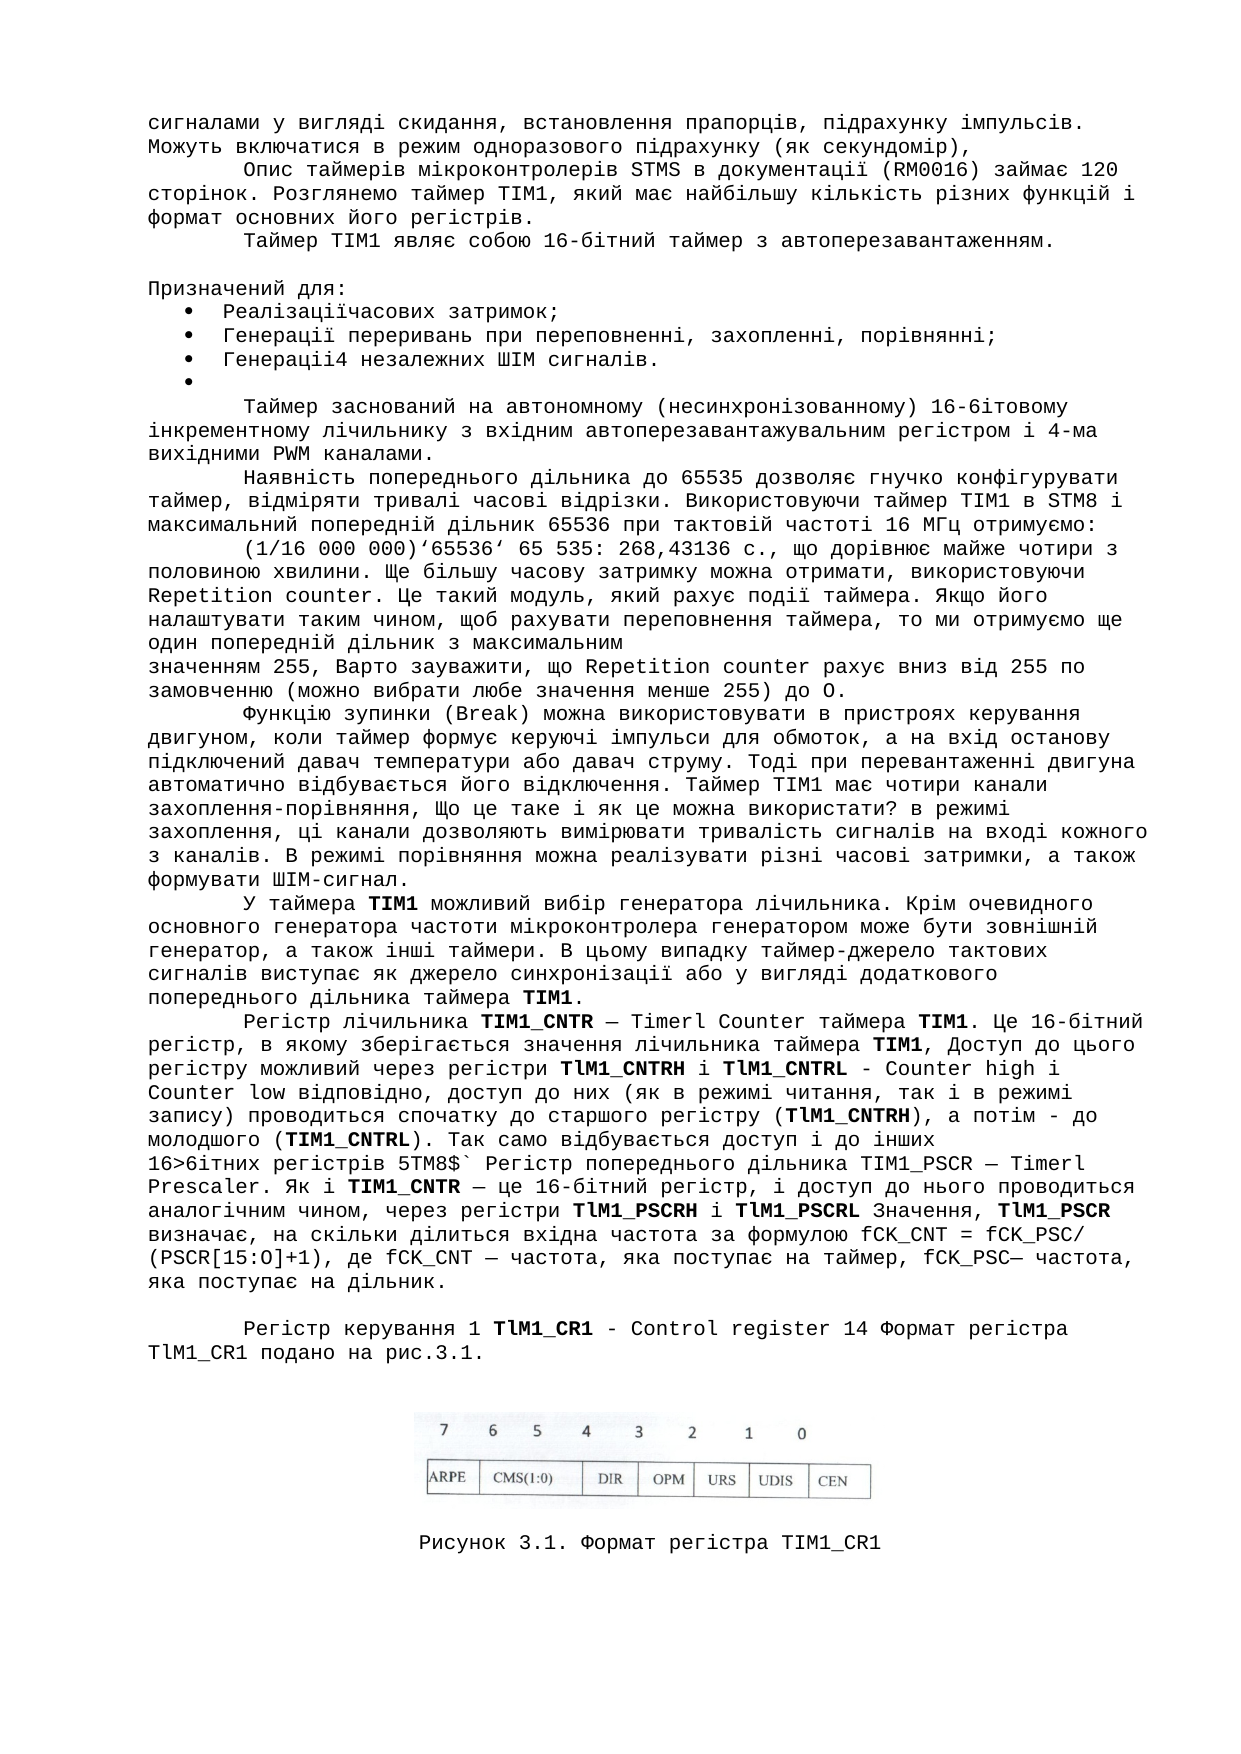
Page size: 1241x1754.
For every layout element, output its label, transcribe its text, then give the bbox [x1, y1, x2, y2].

text Таймер заснований на автономному (несинхронізованному) 16-6ітовому інкрементному лічильнику з вхідним автоперезавантажувальним регістром і 4-ма вихідними PWM каналами. [148, 396, 1152, 467]
text Регістр лічильника TІM1_CNTR — Timerl Counter таймера ТІМ1. Це 16-бітний регістр, в якому зберігається значення лічильника таймера ТІМ1, Доступ до цього регістру можливий через регістри TlM1_CNTRH i TlM1_CNTRL - Counter high i Counter low відповідно, доступ до них (як в режимі читання, так і в режимі запису) проводиться спочатку до старшого регістру (TlM1_CNTRH), а потім - до молодшого (TIM1_CNTRL). Так само відбувається доступ і до інших [148, 1011, 1152, 1153]
text Таймер ТІМ1 являє собою 16-бітний таймер з автоперезавантаженням. [148, 230, 1152, 254]
list Генераціі4 незалежних ШІМ сигналів. [185, 349, 1152, 372]
picture [414, 1412, 886, 1509]
text (1/16 000 000)‘65536‘ 65 535: 268,43136 с., що дорівнює майже чотири з половиною хвилини. Ще більшу часову затримку можна отримати, використовуючи Repetition counter. Це такий модуль, який рахує події таймера. Якщо його налаштувати таким чином, щоб рахувати переповнення таймера, то ми отримуємо ще один попередній дільник з максимальним [148, 538, 1152, 656]
text сигналами у вигляді скидання, встановлення прапорців, підрахунку імпульсів. Можуть включатися в режим одноразового підрахунку (як секундомір), [148, 112, 1152, 159]
text значенням 255, Варто зауважити, що Repetition counter рахує вниз від 255 по замовченню (можно вибрати любе значення менше 255) до O. [148, 656, 1152, 703]
text У таймера ТІМ1 можливий вибір генератора лічильника. Крім очевидного основного генератора частоти мікроконтролера генератором може бути зовнішній генератор, а також інші таймери. В цьому випадку таймер-джерело тактових сигналів виступає як джерело синхронізації або у вигляді додаткового попереднього дільника таймера ТІМ1. [148, 892, 1152, 1011]
text Опис таймерів мікроконтролерів STMS в документації (RM0016) займає 120 сторінок. Розглянемо таймер ТІМ1, який має найбільшу кількість різних функцій і формат основних його регістрів. [148, 159, 1152, 230]
list Генерації переривань при переповненні, захопленні, порівнянні; [185, 325, 1152, 349]
text Функцію зупинки (Break) можна використовувати в пристроях керування двигуном, коли таймер формує керуючі імпульси для обмоток, а на вхід останову підключений давач температури або давач струму. Тоді при перевантаженні двигуна автоматично відбувається його відключення. Таймер ТІМ1 має чотири канали захоплення-порівняння, Що це таке і як це можна використати? в режимі захоплення, ці канали дозволяють вимірювати тривалість сигналів на вході кожного з каналів. В режимі порівняння можна реалізувати різні часові затримки, а також формувати ШІМ-сигнал. [148, 703, 1152, 892]
text 16>6ітних регістрів 5ТМ8$` Регістр попереднього дільника TIM1_PSCR — Timerl Prescaler. Як і TIM1_CNTR — це 16-бітний регістр, і доступ до нього проводиться аналогічним чином, через регістри TlM1_PSCRH i TlM1_PSCRL Значення, TlM1_PSCR визначає, на скільки ділиться вхідна частота за формулою fCK_CNT = fCK_PSC/ (PSCR[15:O]+1), де fCK_CNT — частота, яка поступає на таймер, fCK_PSC— частота, яка поступає на дільник. [148, 1153, 1152, 1294]
text Наявність попереднього дільника до 65535 дозволяє гнучко конфігурувати таймер, відміряти тривалі часові відрізки. Використовуючи таймер ТІМ1 в STM8 i максимальний попередній дільник 65536 при тактовій частоті 16 МГц отримуємо: [148, 467, 1152, 538]
text Рисунок 3.1. Формат регістра TІM1_CR1 [148, 1532, 1152, 1556]
text Регістр керування 1 TlM1_CR1 - Control register 14 Формат регістра TlM1_CR1 подано на рис.3.1. [148, 1318, 1152, 1365]
text Призначений для: [148, 278, 1152, 301]
list Реалізаціїчасових затримок; [185, 301, 1152, 325]
